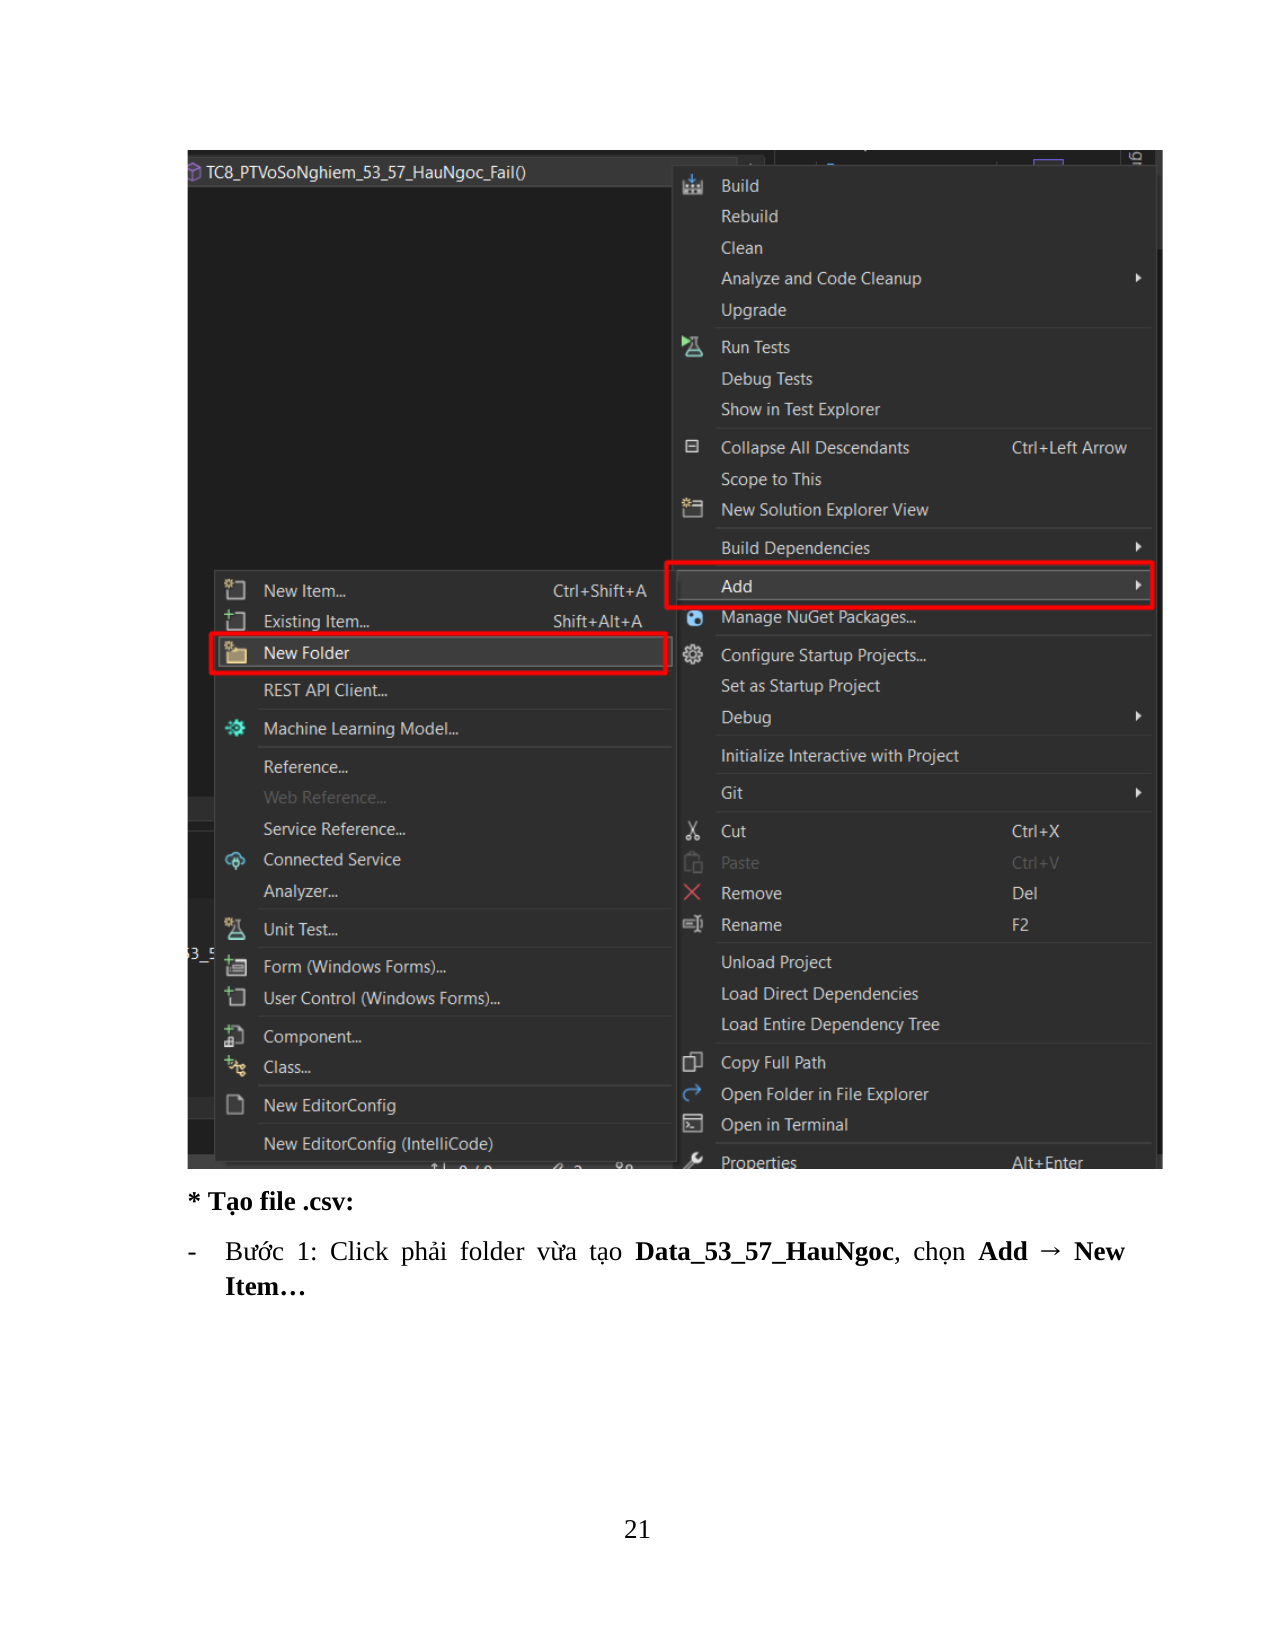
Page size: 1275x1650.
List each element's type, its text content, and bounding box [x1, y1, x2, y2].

text * Tạo file .csv: [187, 1185, 1125, 1217]
list Bước 1: Click phải folder vừa tạo Data_53_57_HauNgoc, chọn Add New Item… [187, 1233, 1125, 1301]
picture [187, 150, 1163, 1169]
